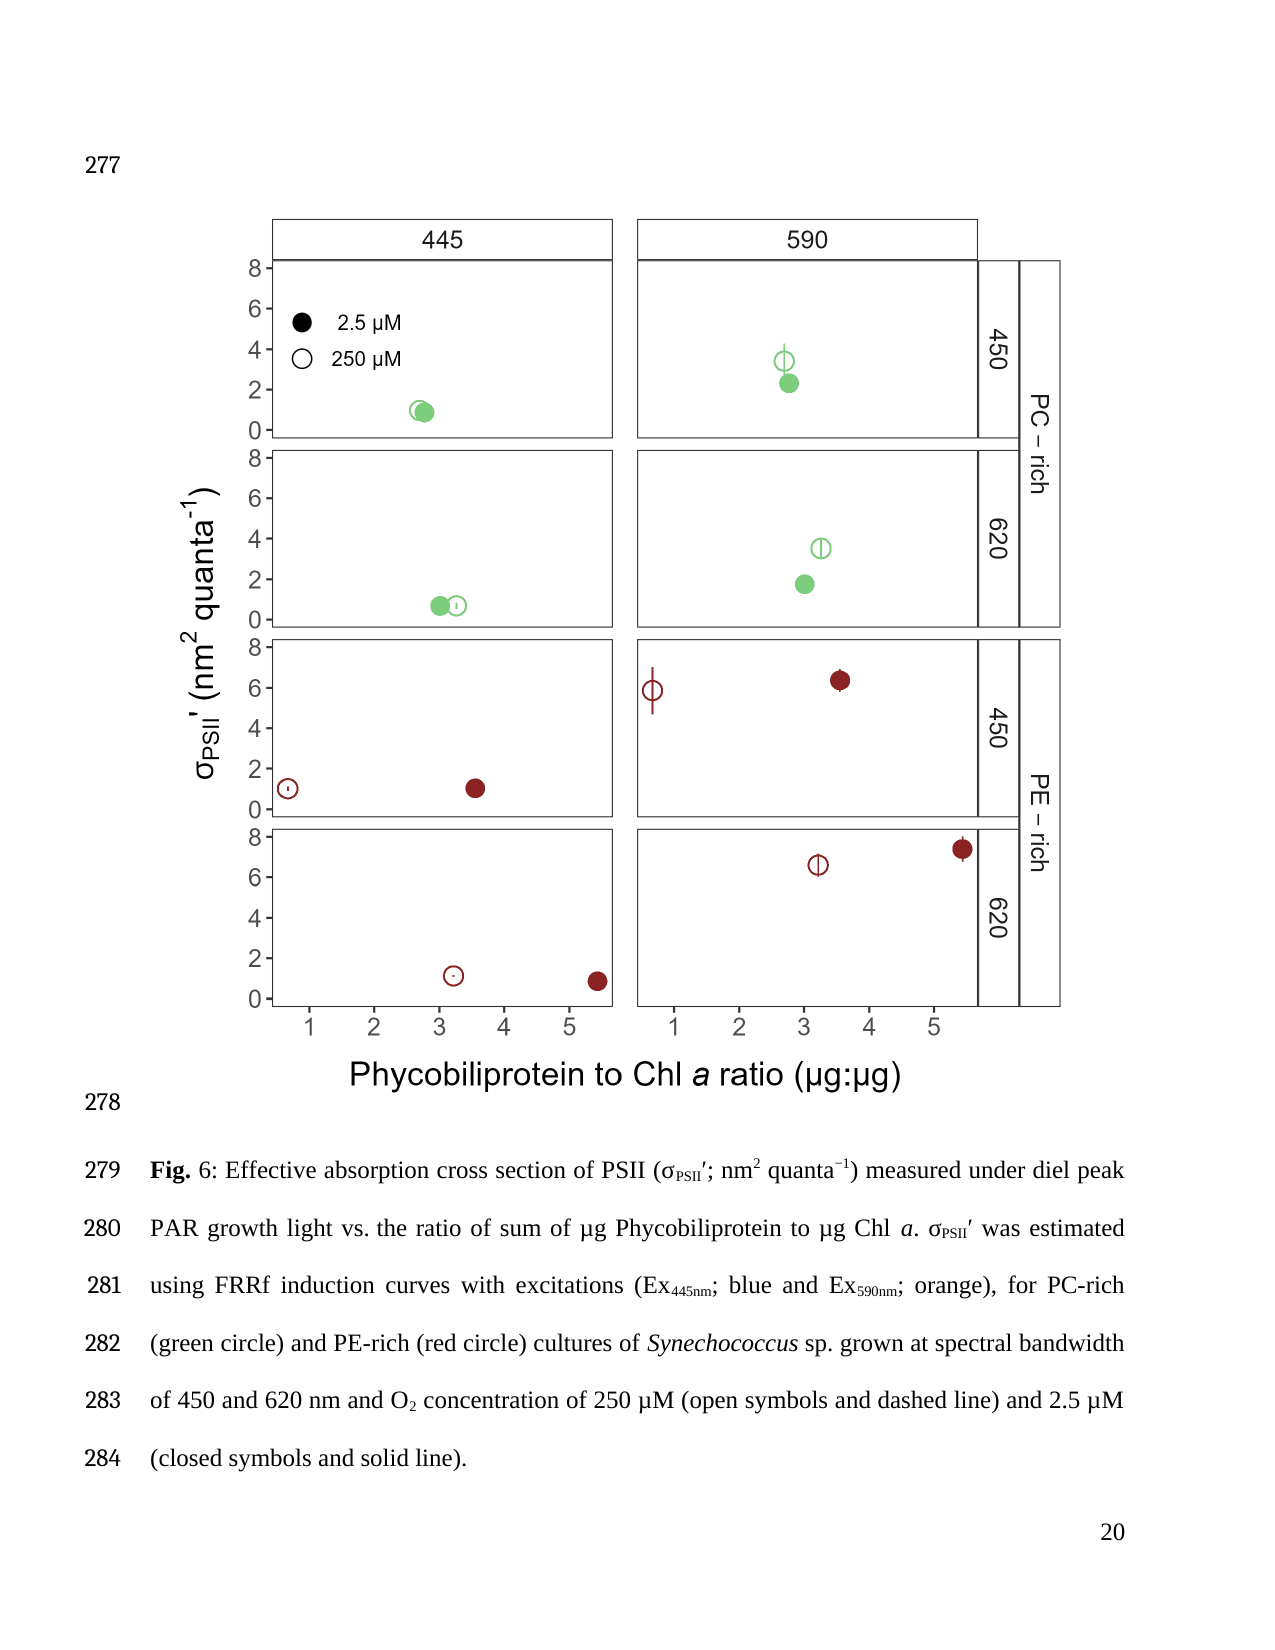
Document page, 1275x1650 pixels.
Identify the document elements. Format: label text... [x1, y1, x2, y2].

picture [168, 207, 1072, 1111]
text Fig. 6: Effective absorption cross section of PSII (σPSIIʹ; nm2 quanta−1) measured under diel peak PAR growth light vs. the ratio of sum of µg Phycobiliprotein to µg Chl a. σPSIIʹ was estimated using FRRf induction curves with excitations (Ex445nm; blue and Ex590nm; orange), for PC-rich (green circle) and PE-rich (red circle) cultures of Synechococcus sp. grown at spectral bandwidth of 450 and 620 nm and O2 concentration of 250 µM (open symbols and dashed line) and 2.5 µM (closed symbols and solid line). [150, 1155, 1125, 1472]
